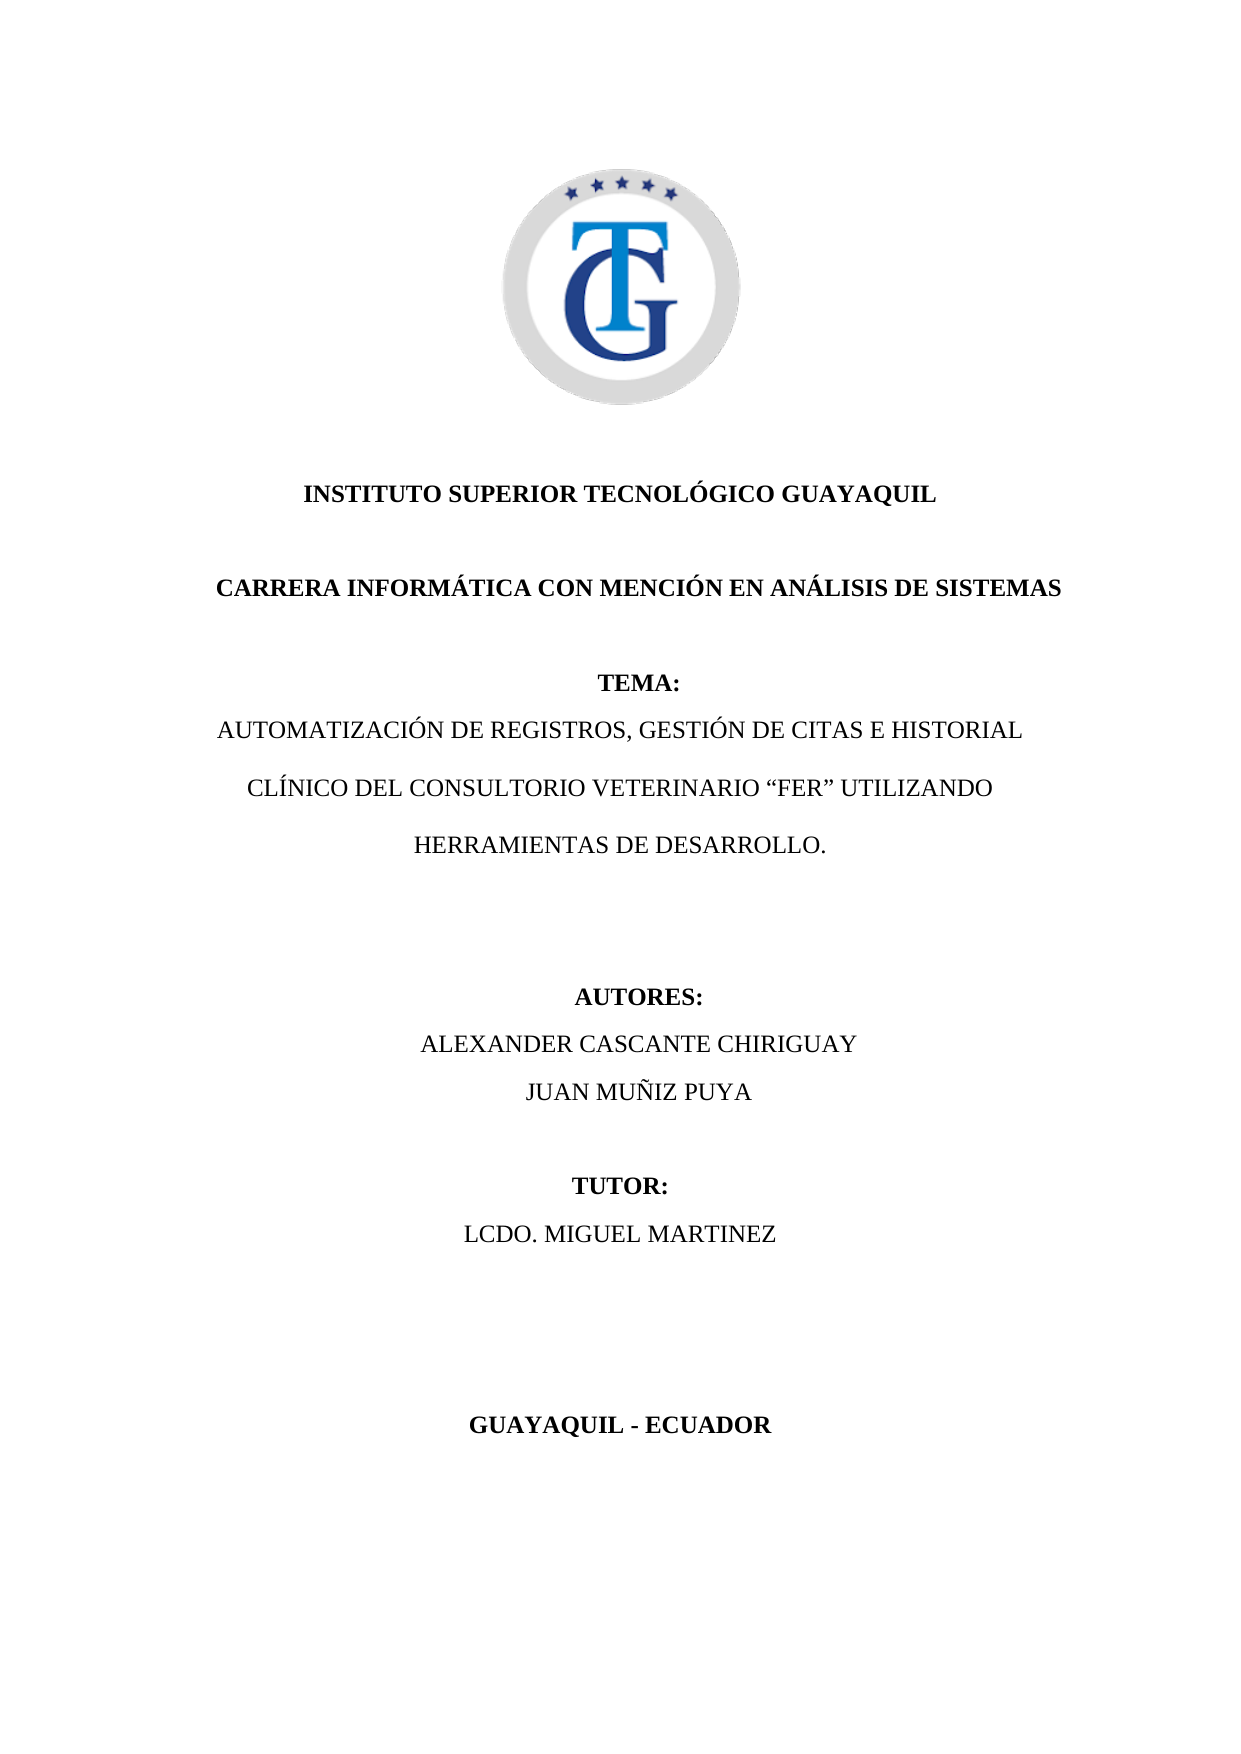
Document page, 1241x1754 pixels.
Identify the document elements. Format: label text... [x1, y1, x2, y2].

text TUTOR: [177, 1171, 1063, 1200]
text ALEXANDER CASCANTE CHIRIGUAY [177, 1029, 1063, 1058]
picture [480, 147, 760, 432]
text JUAN MUÑIZ PUYA [177, 1077, 1063, 1106]
text TEMA: [177, 668, 1063, 697]
text INSTITUTO SUPERIOR TECNOLÓGICO GUAYAQUIL [177, 479, 1063, 507]
text AUTOMATIZACIÓN DE REGISTROS, GESTIÓN DE CITAS E HISTORIAL CLÍNICO DEL CONSULTORIO VETERINARIO “FER” UTILIZANDO HERRAMIENTAS DE DESARROLLO. [177, 715, 1063, 859]
text CARRERA INFORMÁTICA CON MENCIÓN EN ANÁLISIS DE SISTEMAS [177, 573, 1063, 602]
text AUTORES: [177, 982, 1063, 1011]
text LCDO. MIGUEL MARTINEZ [177, 1219, 1063, 1248]
text GUAYAQUIL - ECUADOR [177, 1410, 1063, 1439]
